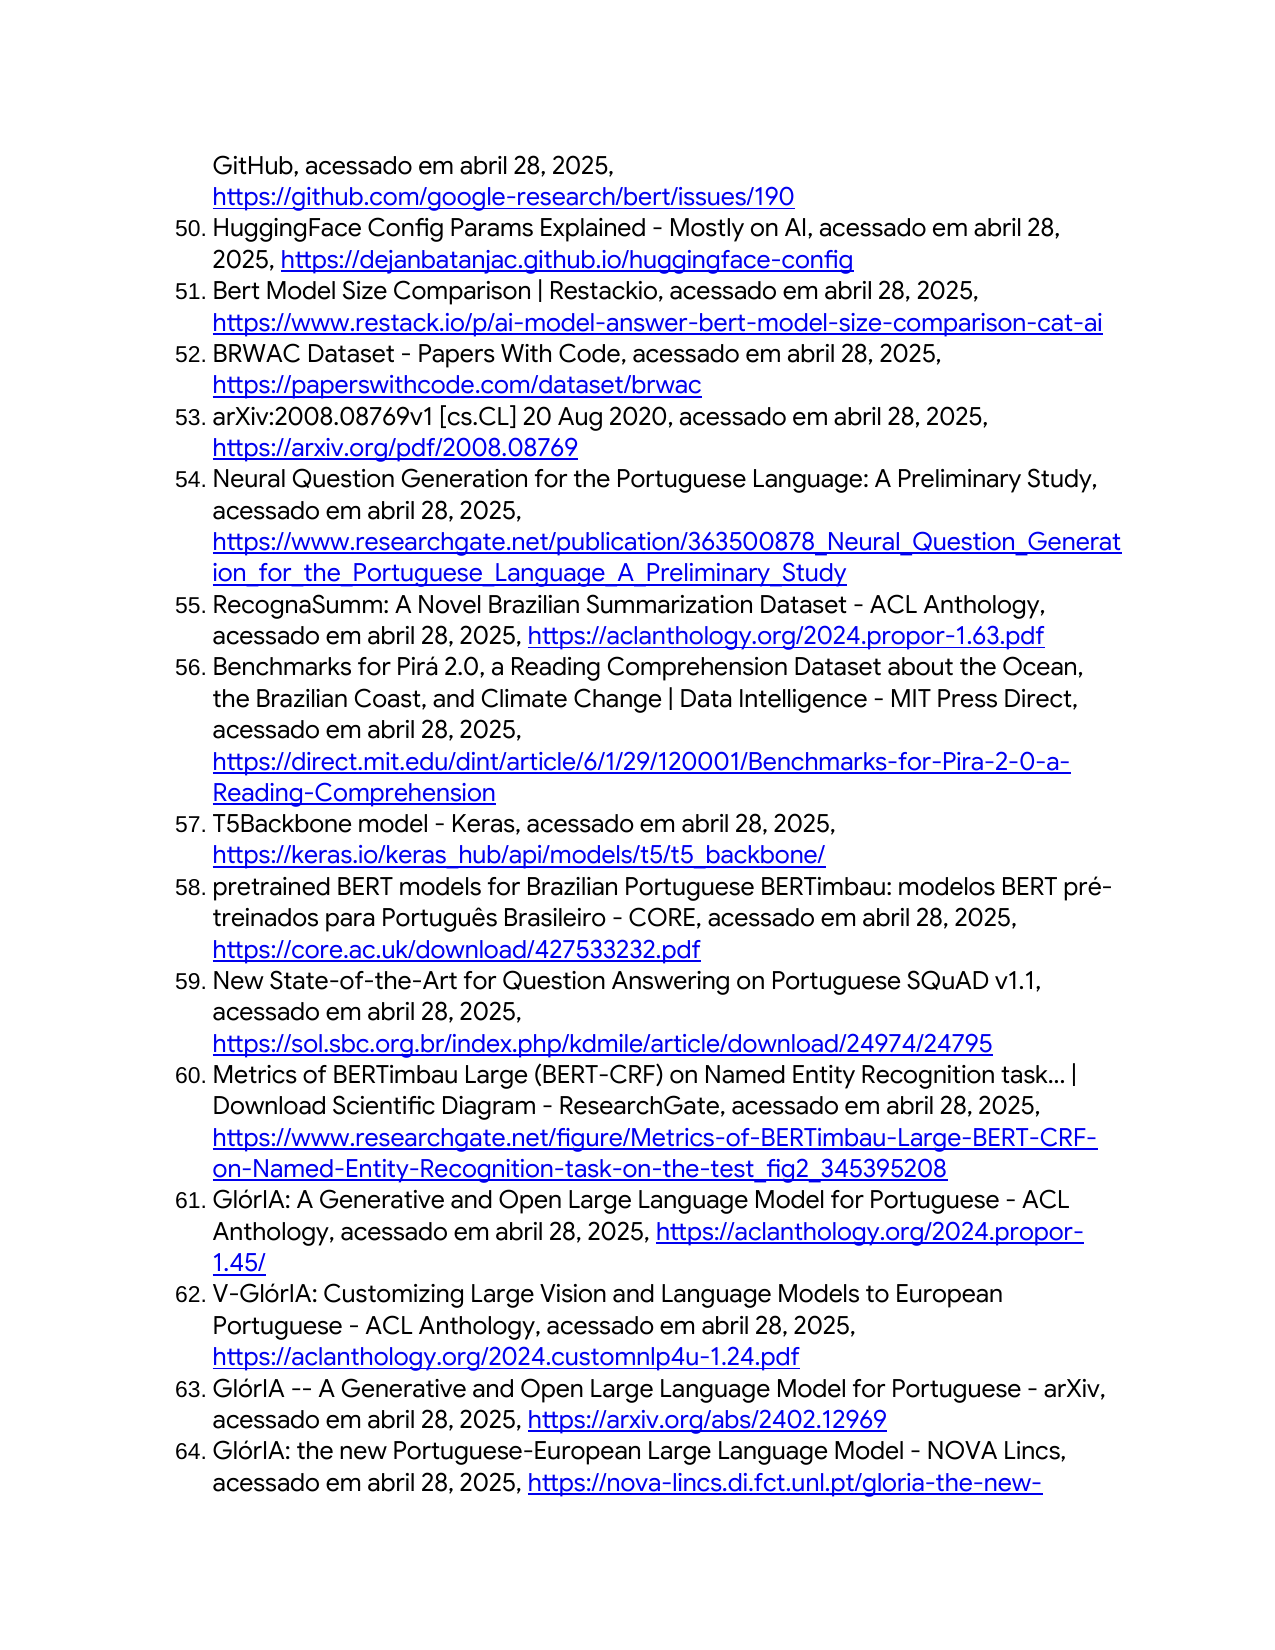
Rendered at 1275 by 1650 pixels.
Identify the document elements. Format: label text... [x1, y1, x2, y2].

list Benchmarks for Pirá 2.0, a Reading Comprehension Dataset about the Ocean, the Brazilian Coast, and Climate Change | Data Intelligence - MIT Press Direct, acessado em abril 28, 2025, https://direct.mit.edu/dint/article/6/1/29/120001/Benchmarks-for-Pira-2-0-a-Reading-Comprehension [175, 652, 1125, 808]
list New State-of-the-Art for Question Answering on Portuguese SQuAD v1.1, acessado em abril 28, 2025, https://sol.sbc.org.br/index.php/kdmile/article/download/24974/24795 [175, 965, 1125, 1059]
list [175, 1436, 1125, 1498]
list BRWAC Dataset - Papers With Code, acessado em abril 28, 2025, https://paperswithcode.com/dataset/brwac [175, 338, 1125, 401]
list Neural Question Generation for the Portuguese Language: A Preliminary Study, acessado em abril 28, 2025, https://www.researchgate.net/publication/363500878_Neural_Question_Generation_for_the_Portuguese_Language_A_Preliminary_Study [175, 463, 1125, 589]
list T5Backbone model - Keras, acessado em abril 28, 2025, https://keras.io/keras_hub/api/models/t5/t5_backbone/ [175, 808, 1125, 871]
list pretrained BERT models for Brazilian Portuguese BERTimbau: modelos BERT pré-treinados para Português Brasileiro - CORE, acessado em abril 28, 2025, https://core.ac.uk/download/427533232.pdf [175, 871, 1125, 965]
list Metrics of BERTimbau Large (BERT-CRF) on Named Entity Recognition task... | Download Scientific Diagram - ResearchGate, acessado em abril 28, 2025, https://www.researchgate.net/figure/Metrics-of-BERTimbau-Large-BERT-CRF-on-Named-Entity-Recognition-task-on-the-test_fig2_345395208 [175, 1059, 1125, 1185]
list arXiv:2008.08769v1 [cs.CL] 20 Aug 2020, acessado em abril 28, 2025, https://arxiv.org/pdf/2008.08769 [175, 401, 1125, 463]
list RecognaSumm: A Novel Brazilian Summarization Dataset - ACL Anthology, acessado em abril 28, 2025, https://aclanthology.org/2024.propor-1.63.pdf [175, 589, 1125, 652]
list GlórIA -- A Generative and Open Large Language Model for Portuguese - arXiv, acessado em abril 28, 2025, https://arxiv.org/abs/2402.12969 [175, 1373, 1125, 1436]
list Bert Model Size Comparison | Restackio, acessado em abril 28, 2025, https://www.restack.io/p/ai-model-answer-bert-model-size-comparison-cat-ai [175, 275, 1125, 338]
list HuggingFace Config Params Explained - Mostly on AI, acessado em abril 28, 2025, https://dejanbatanjac.github.io/huggingface-config [175, 213, 1125, 275]
list GlórIA: A Generative and Open Large Language Model for Portuguese - ACL Anthology, acessado em abril 28, 2025, https://aclanthology.org/2024.propor-1.45/ [175, 1185, 1125, 1279]
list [175, 150, 1125, 213]
list V-GlórIA: Customizing Large Vision and Language Models to European Portuguese - ACL Anthology, acessado em abril 28, 2025, https://aclanthology.org/2024.customnlp4u-1.24.pdf [175, 1279, 1125, 1373]
